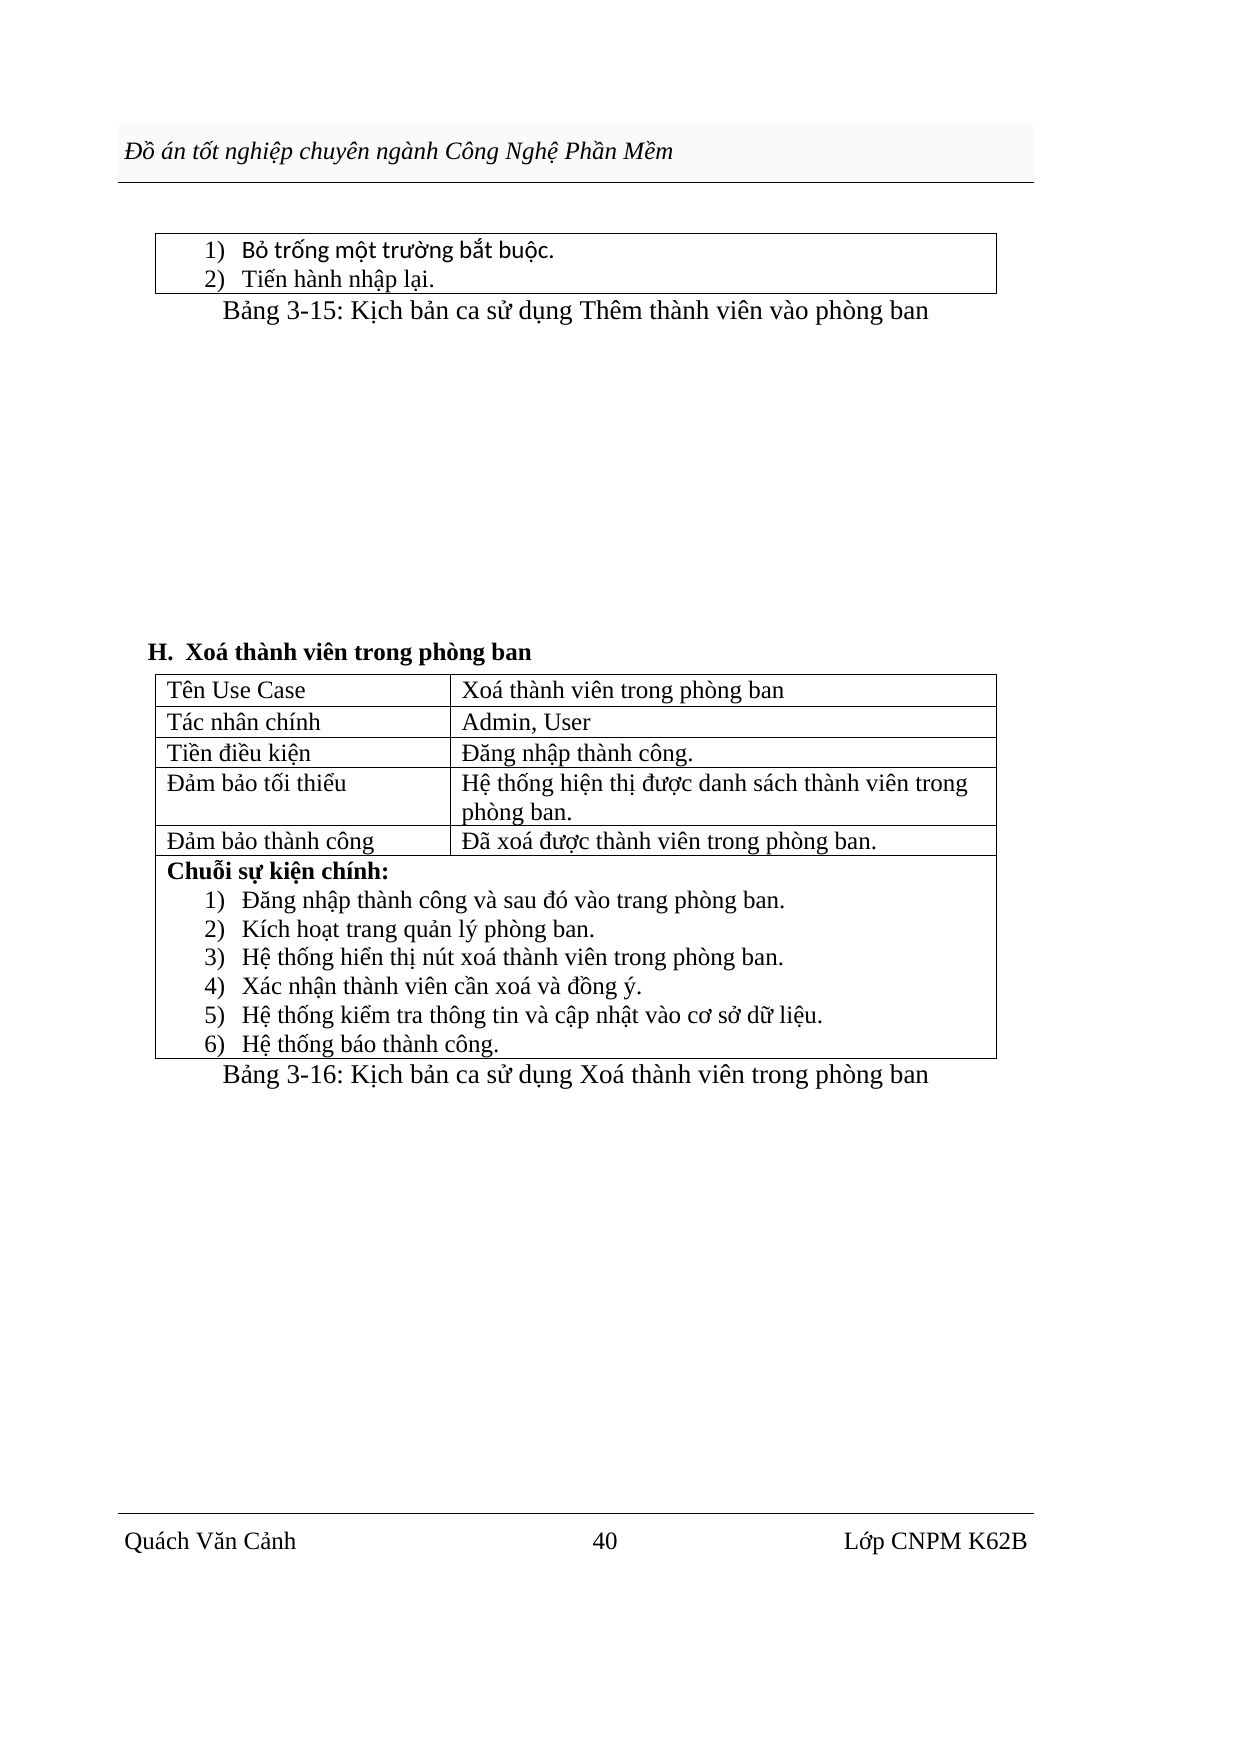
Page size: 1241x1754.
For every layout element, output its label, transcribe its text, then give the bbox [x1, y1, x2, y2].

table_cell Chuỗi sự kiện chính: Đăng nhập thành công và sau đó vào trang phòng ban. Kích hoạt trang quản lý phòng ban. Hệ thống hiển thị nút xoá thành viên trong phòng ban. Xác nhận thành viên cần xoá và đồng ý. Hệ thống kiểm tra thông tin và cập nhật vào cơ sở dữ liệu. Hệ thống báo thành công. [156, 856, 996, 1057]
table_header Xoá thành viên trong phòng ban [451, 675, 996, 706]
table_cell Đảm bảo thành công [156, 826, 450, 855]
table_cell Tác nhân chính [156, 707, 450, 737]
table_cell Tiền điều kiện [156, 738, 450, 767]
table_cell Admin, User [451, 707, 996, 737]
table_cell Đã xoá được thành viên trong phòng ban. [451, 826, 996, 855]
table_cell Ngoại lệ: Bỏ trống một trường bắt buộc. Tiến hành nhập lại. [156, 234, 996, 293]
table_cell Hệ thống hiện thị được danh sách thành viên trong phòng ban. [451, 768, 996, 825]
table_header Tên Use Case [156, 675, 450, 706]
table_cell Đăng nhập thành công. [451, 738, 996, 767]
subtitle Xoá thành viên trong phòng ban [148, 637, 1033, 665]
table_cell Đảm bảo tối thiểu [156, 768, 450, 825]
